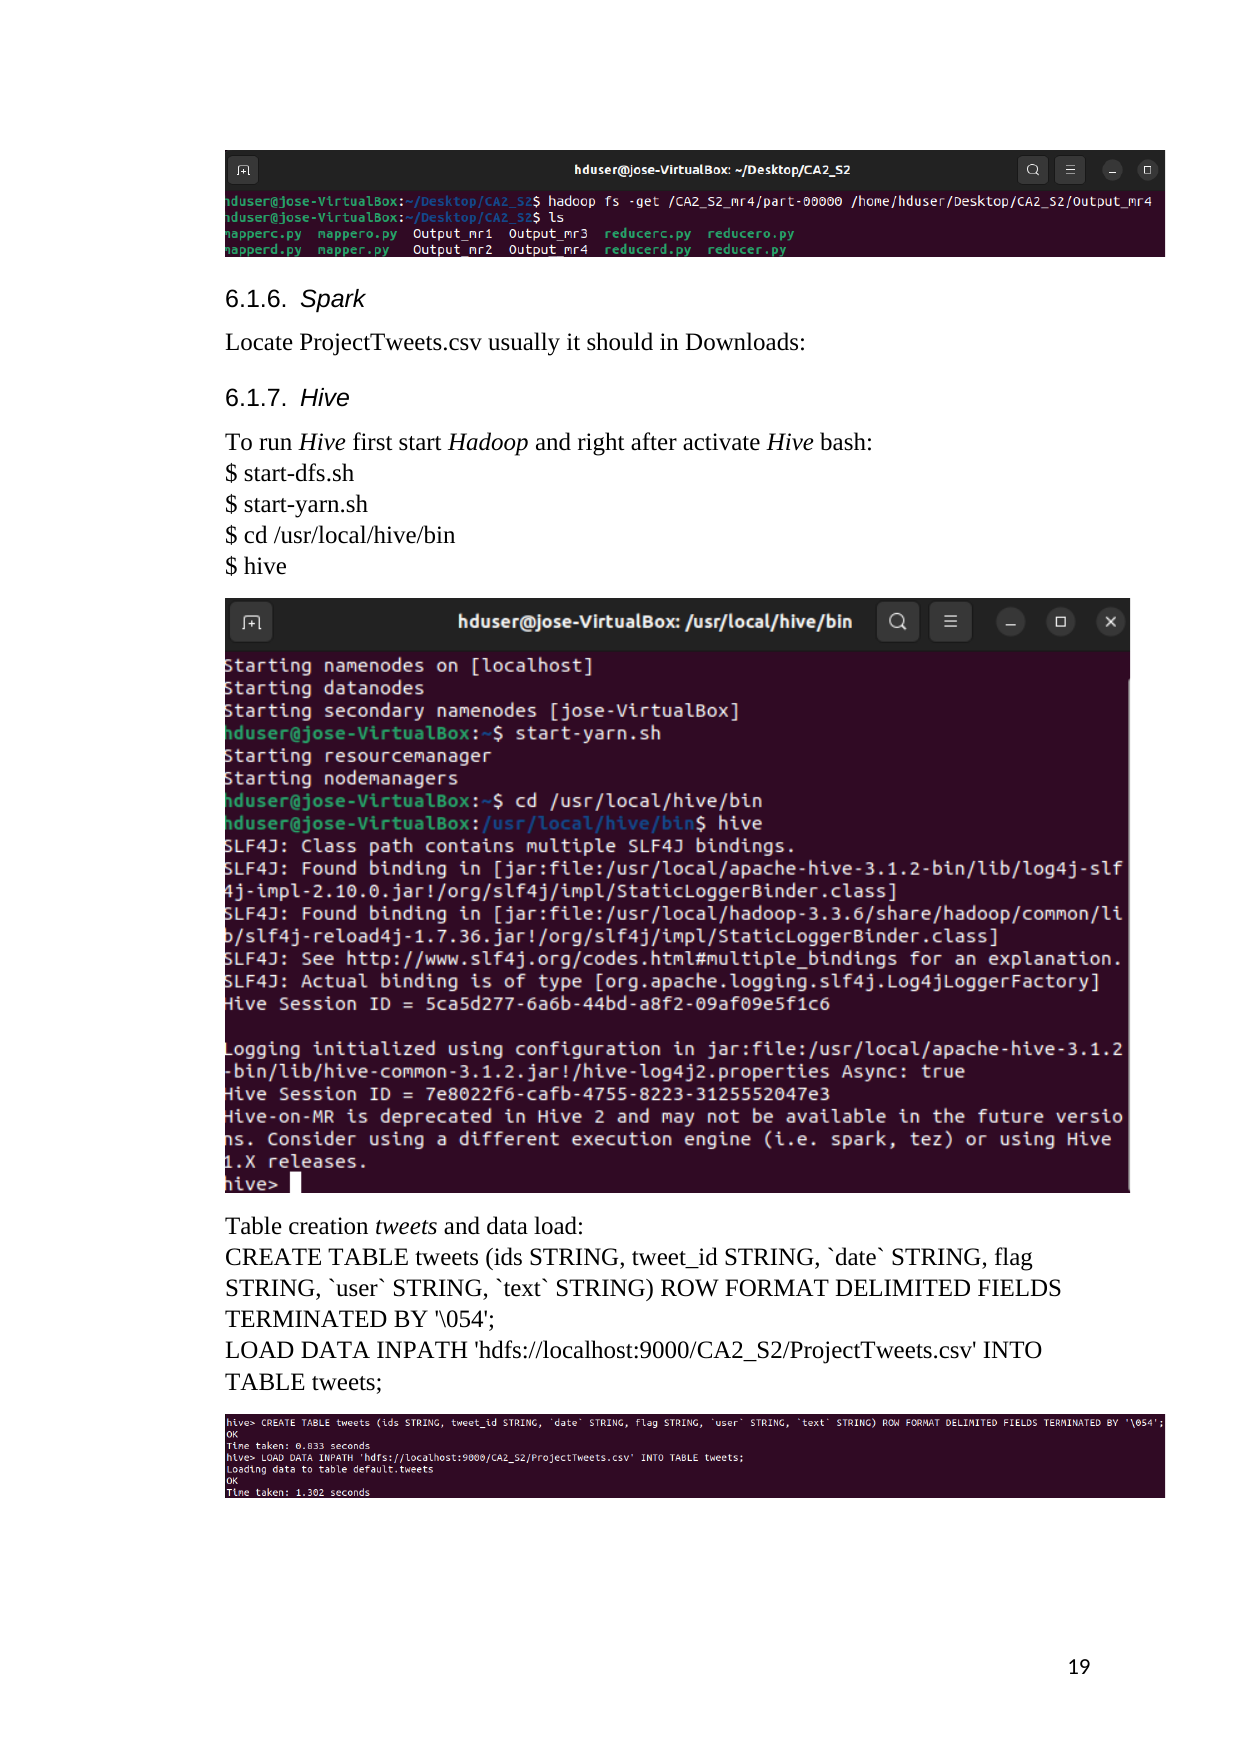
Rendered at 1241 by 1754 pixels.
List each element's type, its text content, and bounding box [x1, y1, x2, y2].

subtitle Hive [225, 383, 1090, 412]
text Table creation tweets and data load: CREATE TABLE tweets (ids STRING, tweet_id STRING, `date` STRING, flag STRING, `user` STRING, `text` STRING) ROW FORMAT DELIMITED FIELDS TERMINATED BY '\054'; LOAD DATA INPATH 'hdfs://localhost:9000/CA2_S2/ProjectTweets.csv' INTO TABLE tweets; [225, 1211, 1090, 1395]
text Locate ProjectTweets.csv usually it should in Downloads: [225, 327, 1090, 356]
picture [225, 1414, 1166, 1498]
text To run Hive first start Hadoop and right after activate Hive bash: $ start-dfs.sh $ start-yarn.sh $ cd /usr/local/hive/bin $ hive [225, 427, 1090, 580]
subtitle Spark [225, 284, 1090, 313]
picture [225, 598, 1130, 1193]
picture [225, 150, 1166, 257]
